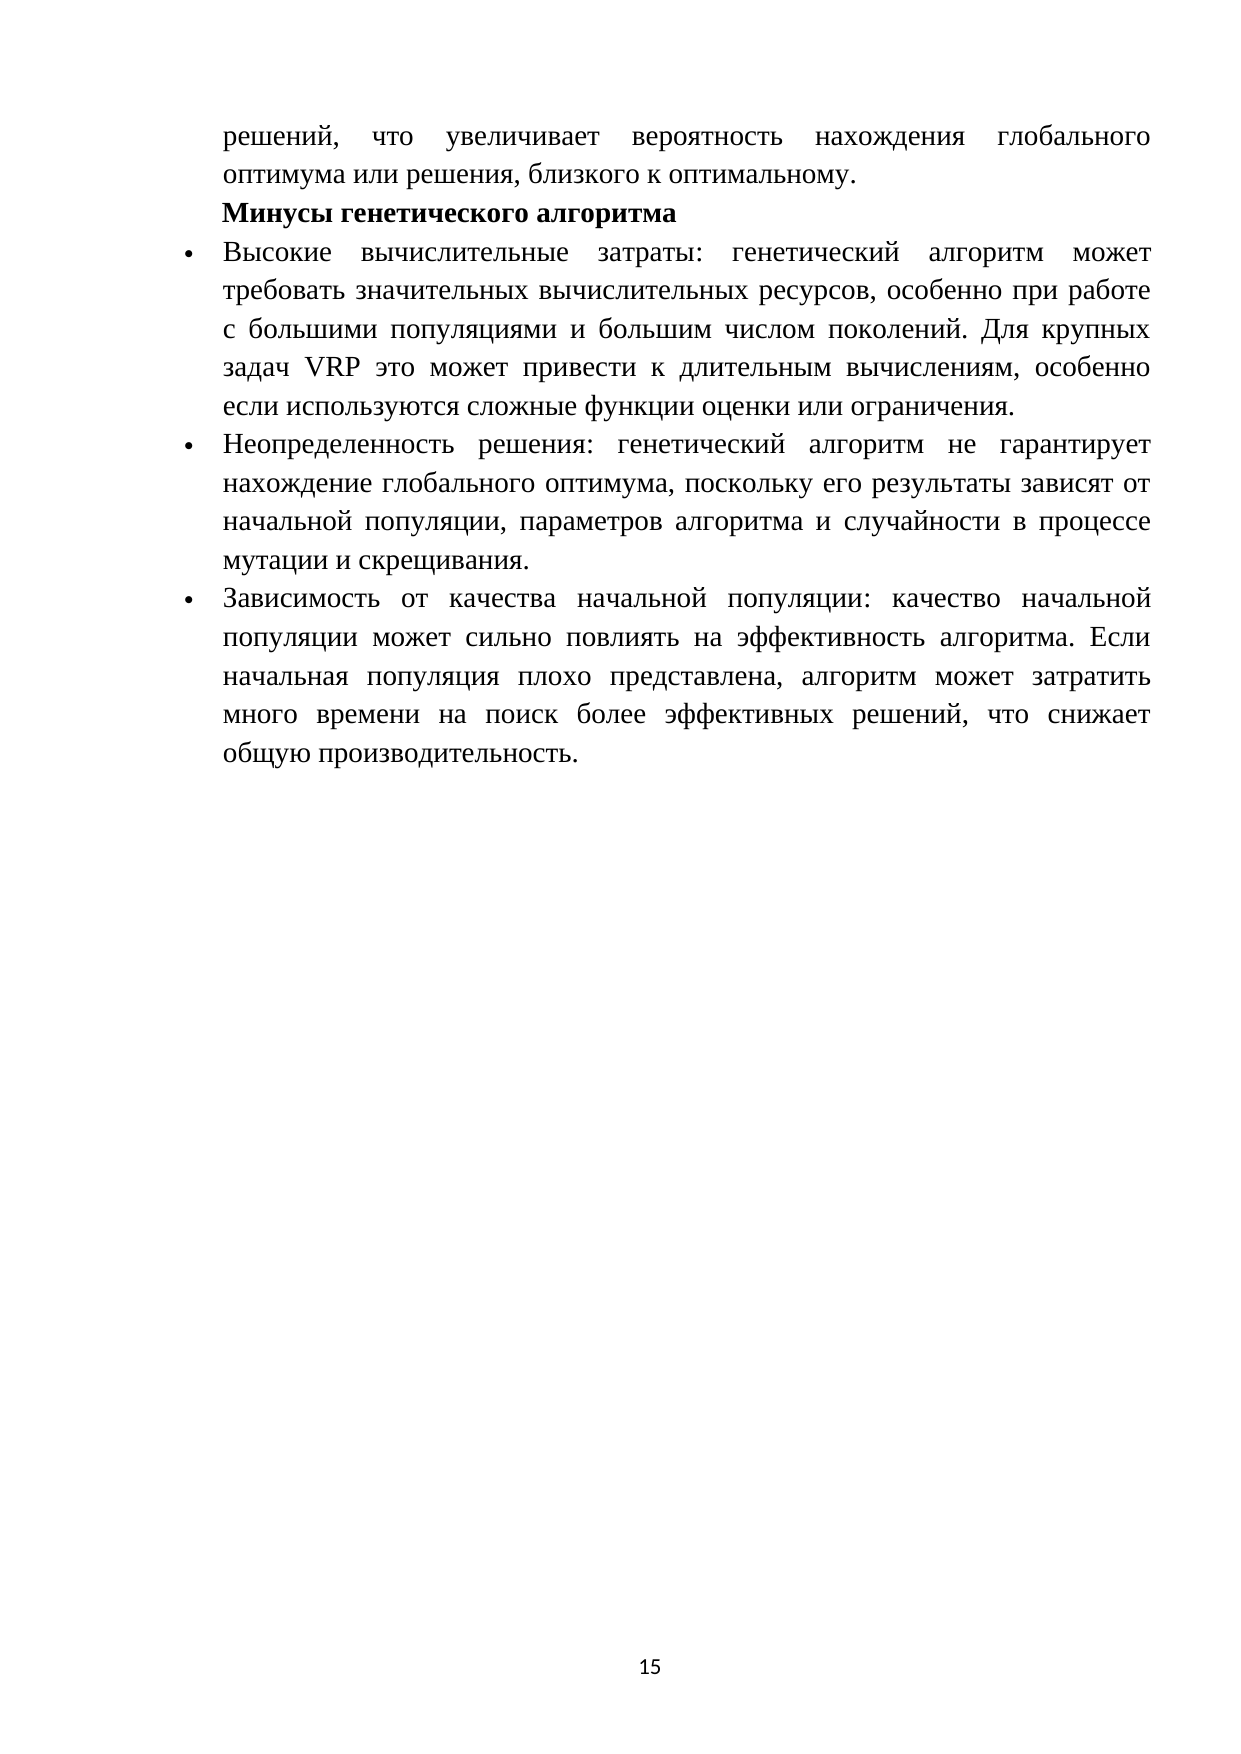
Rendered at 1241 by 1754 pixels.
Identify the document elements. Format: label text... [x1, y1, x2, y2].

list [185, 118, 1152, 190]
text Минусы генетического алгоритма [148, 195, 1152, 229]
list Неопределенность решения: генетический алгоритм не гарантирует нахождение глобального оптимума, поскольку его результаты зависят от начальной популяции, параметров алгоритма и случайности в процессе мутации и скрещивания. [185, 426, 1152, 576]
list Высокие вычислительные затраты: генетический алгоритм может требовать значительных вычислительных ресурсов, особенно при работе с большими популяциями и большим числом поколений. Для крупных задач VRP это может привести к длительным вычислениям, особенно если используются сложные функции оценки или ограничения. [185, 234, 1152, 421]
list Зависимость от качества начальной популяции: качество начальной популяции может сильно повлиять на эффективность алгоритма. Если начальная популяция плохо представлена, алгоритм может затратить много времени на поиск более эффективных решений, что снижает общую производительность. [185, 581, 1152, 768]
